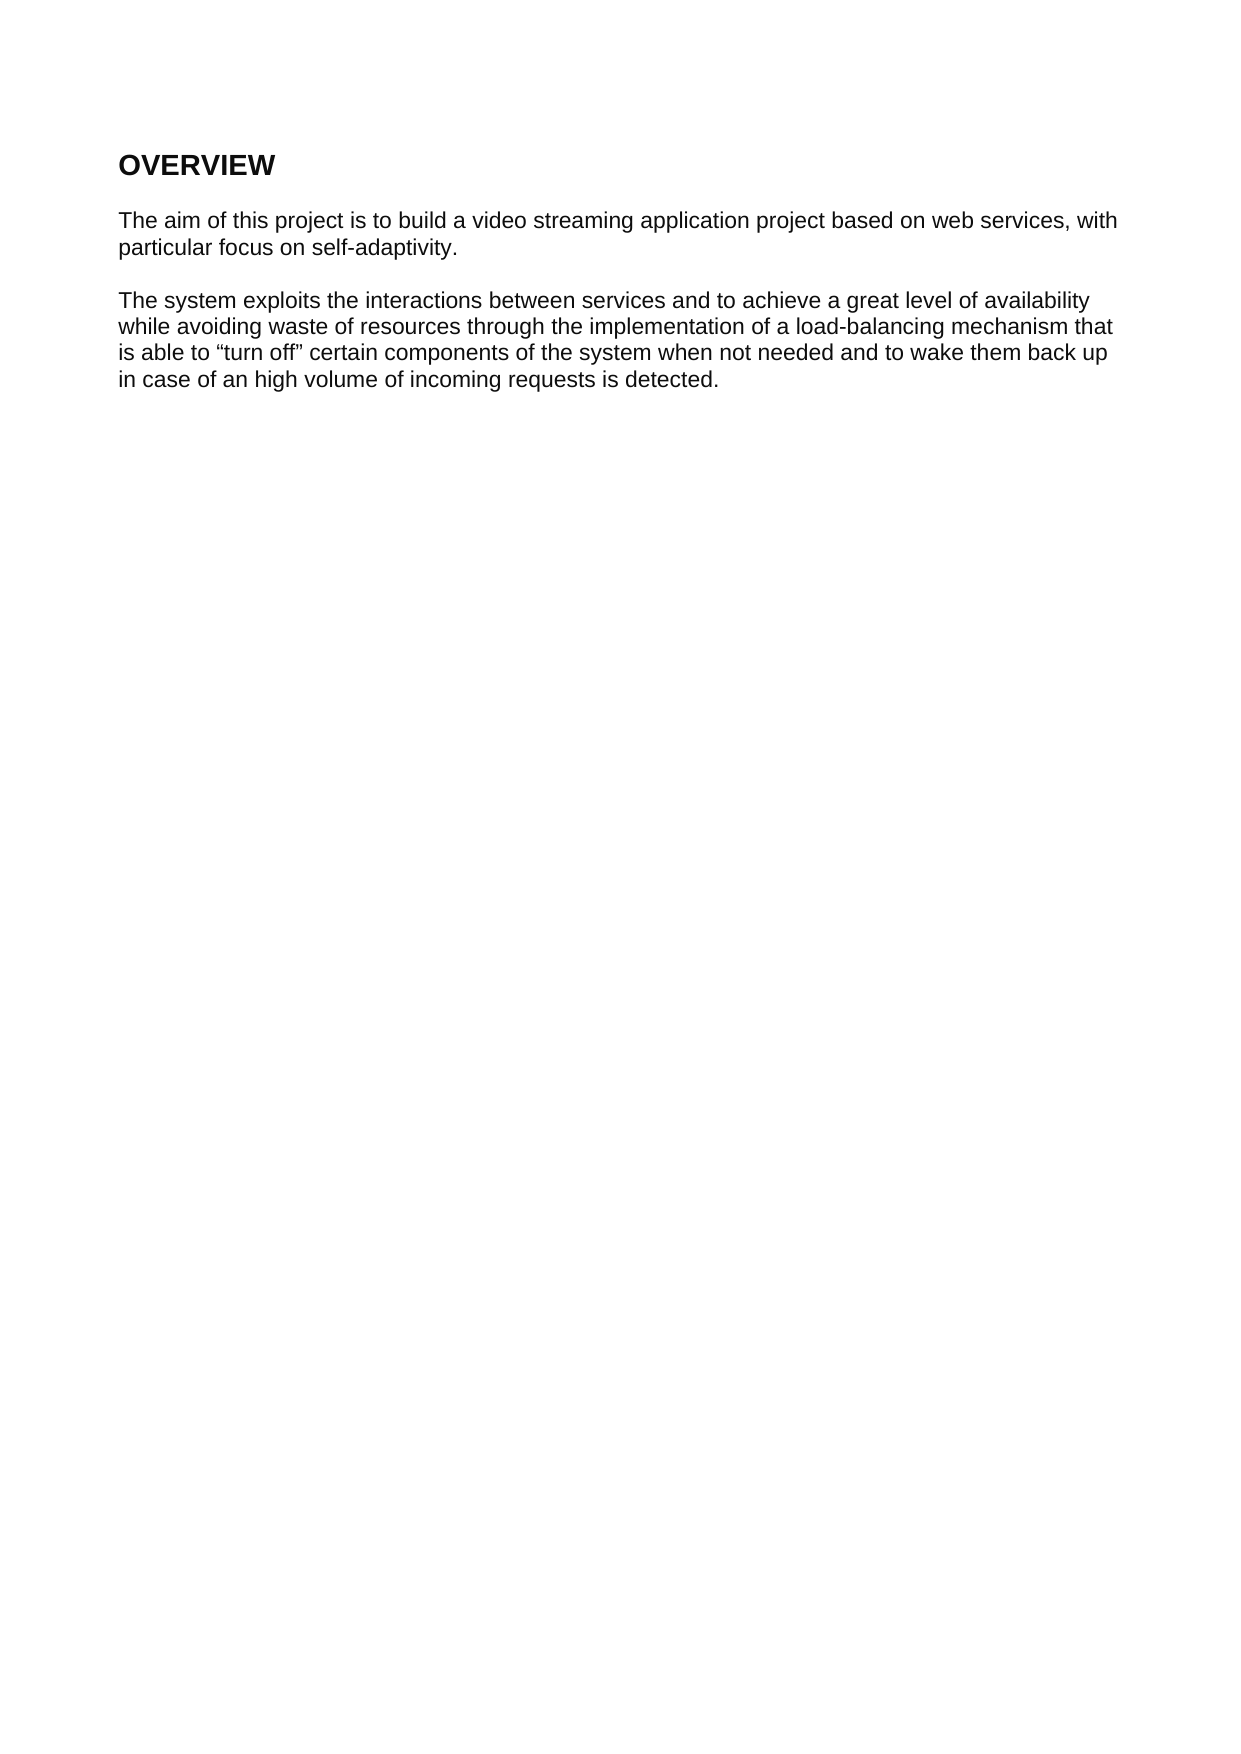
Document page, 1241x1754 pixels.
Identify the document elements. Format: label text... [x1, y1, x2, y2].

text OVERVIEW [118, 148, 1122, 181]
text The aim of this project is to build a video streaming application project based on web services, with particular focus on self-adaptivity. [118, 207, 1122, 260]
text The system exploits the interactions between services and to achieve a great level of availability while avoiding waste of resources through the implementation of a load-balancing mechanism that is able to “turn off” certain components of the system when not needed and to wake them back up in case of an high volume of incoming requests is detected. [118, 287, 1122, 392]
